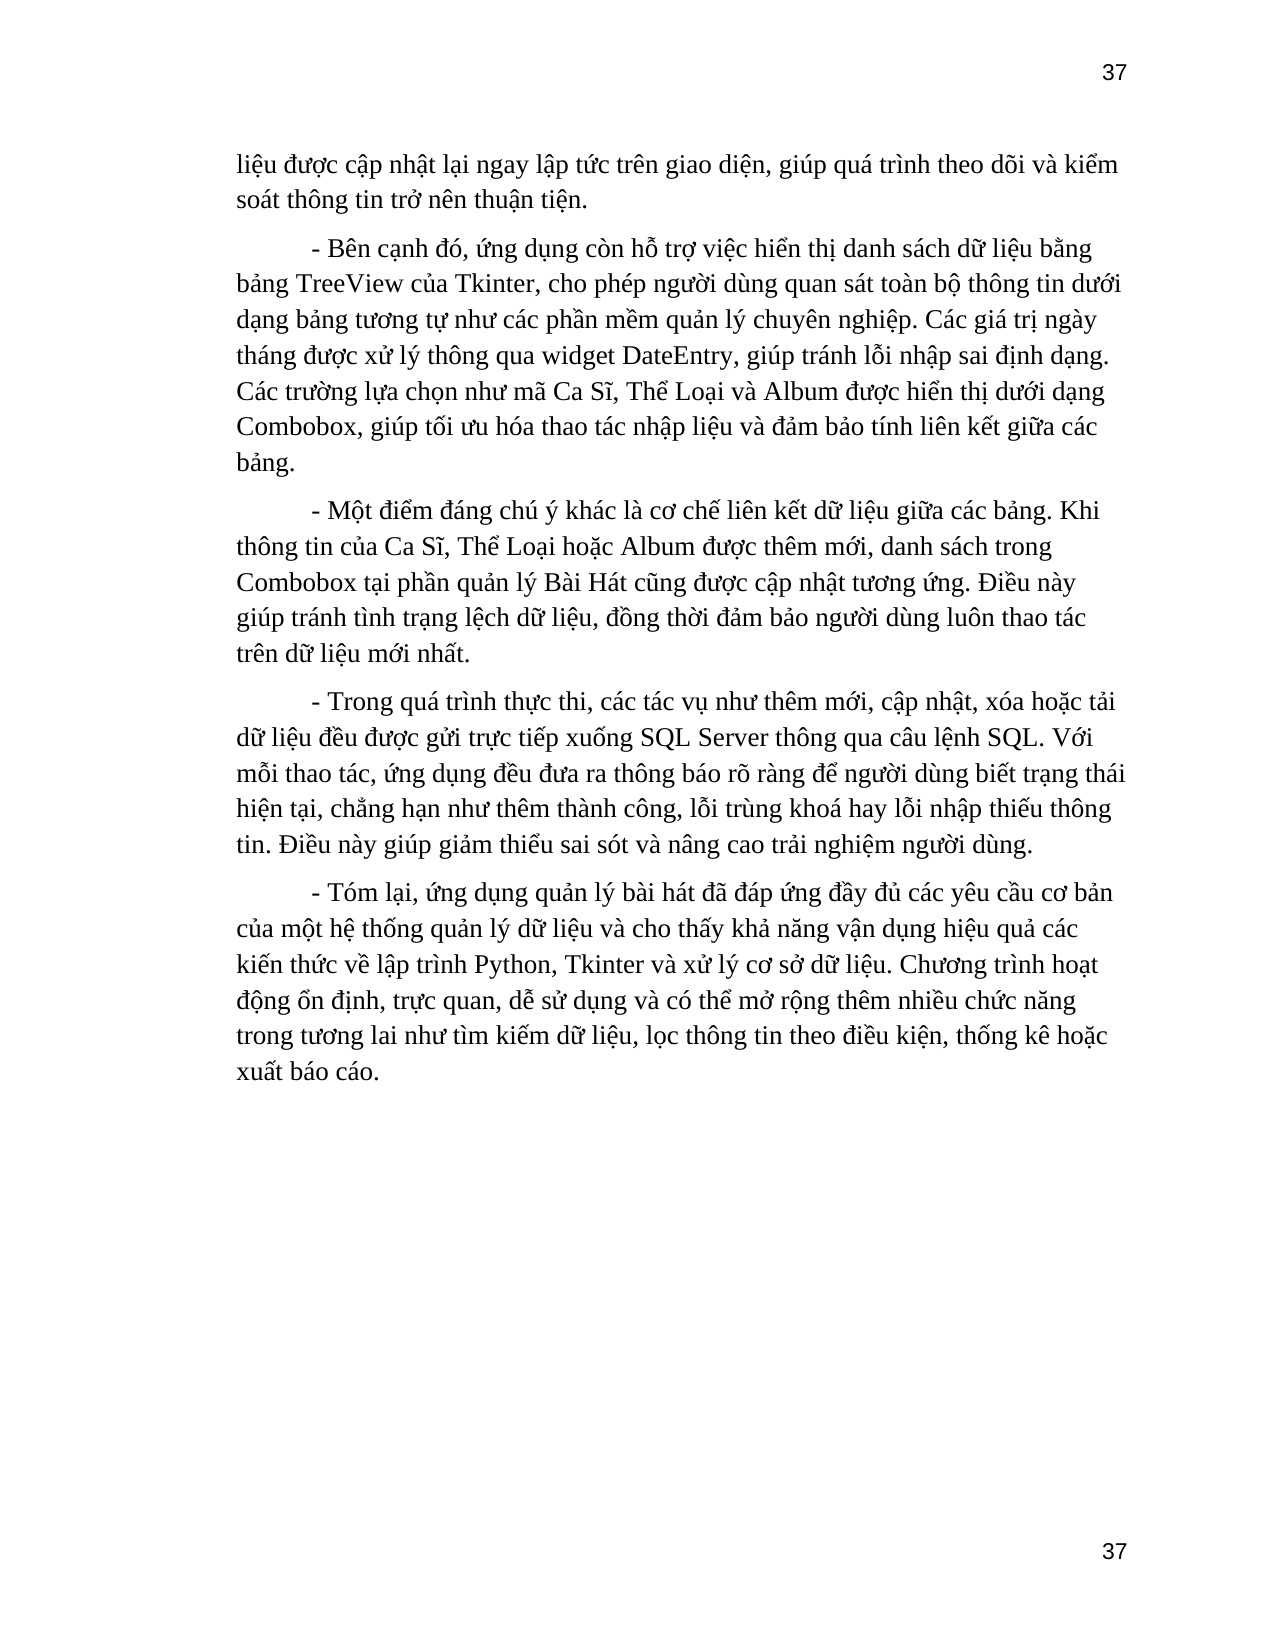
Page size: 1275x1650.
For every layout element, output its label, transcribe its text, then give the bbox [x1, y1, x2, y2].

text - Tóm lại, ứng dụng quản lý bài hát đã đáp ứng đầy đủ các yêu cầu cơ bản của một hệ thống quản lý dữ liệu và cho thấy khả năng vận dụng hiệu quả các kiến thức về lập trình Python, Tkinter và xử lý cơ sở dữ liệu. Chương trình hoạt động ổn định, trực quan, dễ sử dụng và có thể mở rộng thêm nhiều chức năng trong tương lai như tìm kiếm dữ liệu, lọc thông tin theo điều kiện, thống kê hoặc xuất báo cáo. [236, 877, 1127, 1086]
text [236, 148, 1127, 214]
text - Một điểm đáng chú ý khác là cơ chế liên kết dữ liệu giữa các bảng. Khi thông tin của Ca Sĩ, Thể Loại hoặc Album được thêm mới, danh sách trong Combobox tại phần quản lý Bài Hát cũng được cập nhật tương ứng. Điều này giúp tránh tình trạng lệch dữ liệu, đồng thời đảm bảo người dùng luôn thao tác trên dữ liệu mới nhất. [236, 494, 1127, 668]
text - Bên cạnh đó, ứng dụng còn hỗ trợ việc hiển thị danh sách dữ liệu bằng bảng TreeView của Tkinter, cho phép người dùng quan sát toàn bộ thông tin dưới dạng bảng tương tự như các phần mềm quản lý chuyên nghiệp. Các giá trị ngày tháng được xử lý thông qua widget DateEntry, giúp tránh lỗi nhập sai định dạng. Các trường lựa chọn như mã Ca Sĩ, Thể Loại và Album được hiển thị dưới dạng Combobox, giúp tối ưu hóa thao tác nhập liệu và đảm bảo tính liên kết giữa các bảng. [236, 232, 1127, 477]
text - Trong quá trình thực thi, các tác vụ như thêm mới, cập nhật, xóa hoặc tải dữ liệu đều được gửi trực tiếp xuống SQL Server thông qua câu lệnh SQL. Với mỗi thao tác, ứng dụng đều đưa ra thông báo rõ ràng để người dùng biết trạng thái hiện tại, chẳng hạn như thêm thành công, lỗi trùng khoá hay lỗi nhập thiếu thông tin. Điều này giúp giảm thiểu sai sót và nâng cao trải nghiệm người dùng. [236, 685, 1127, 859]
